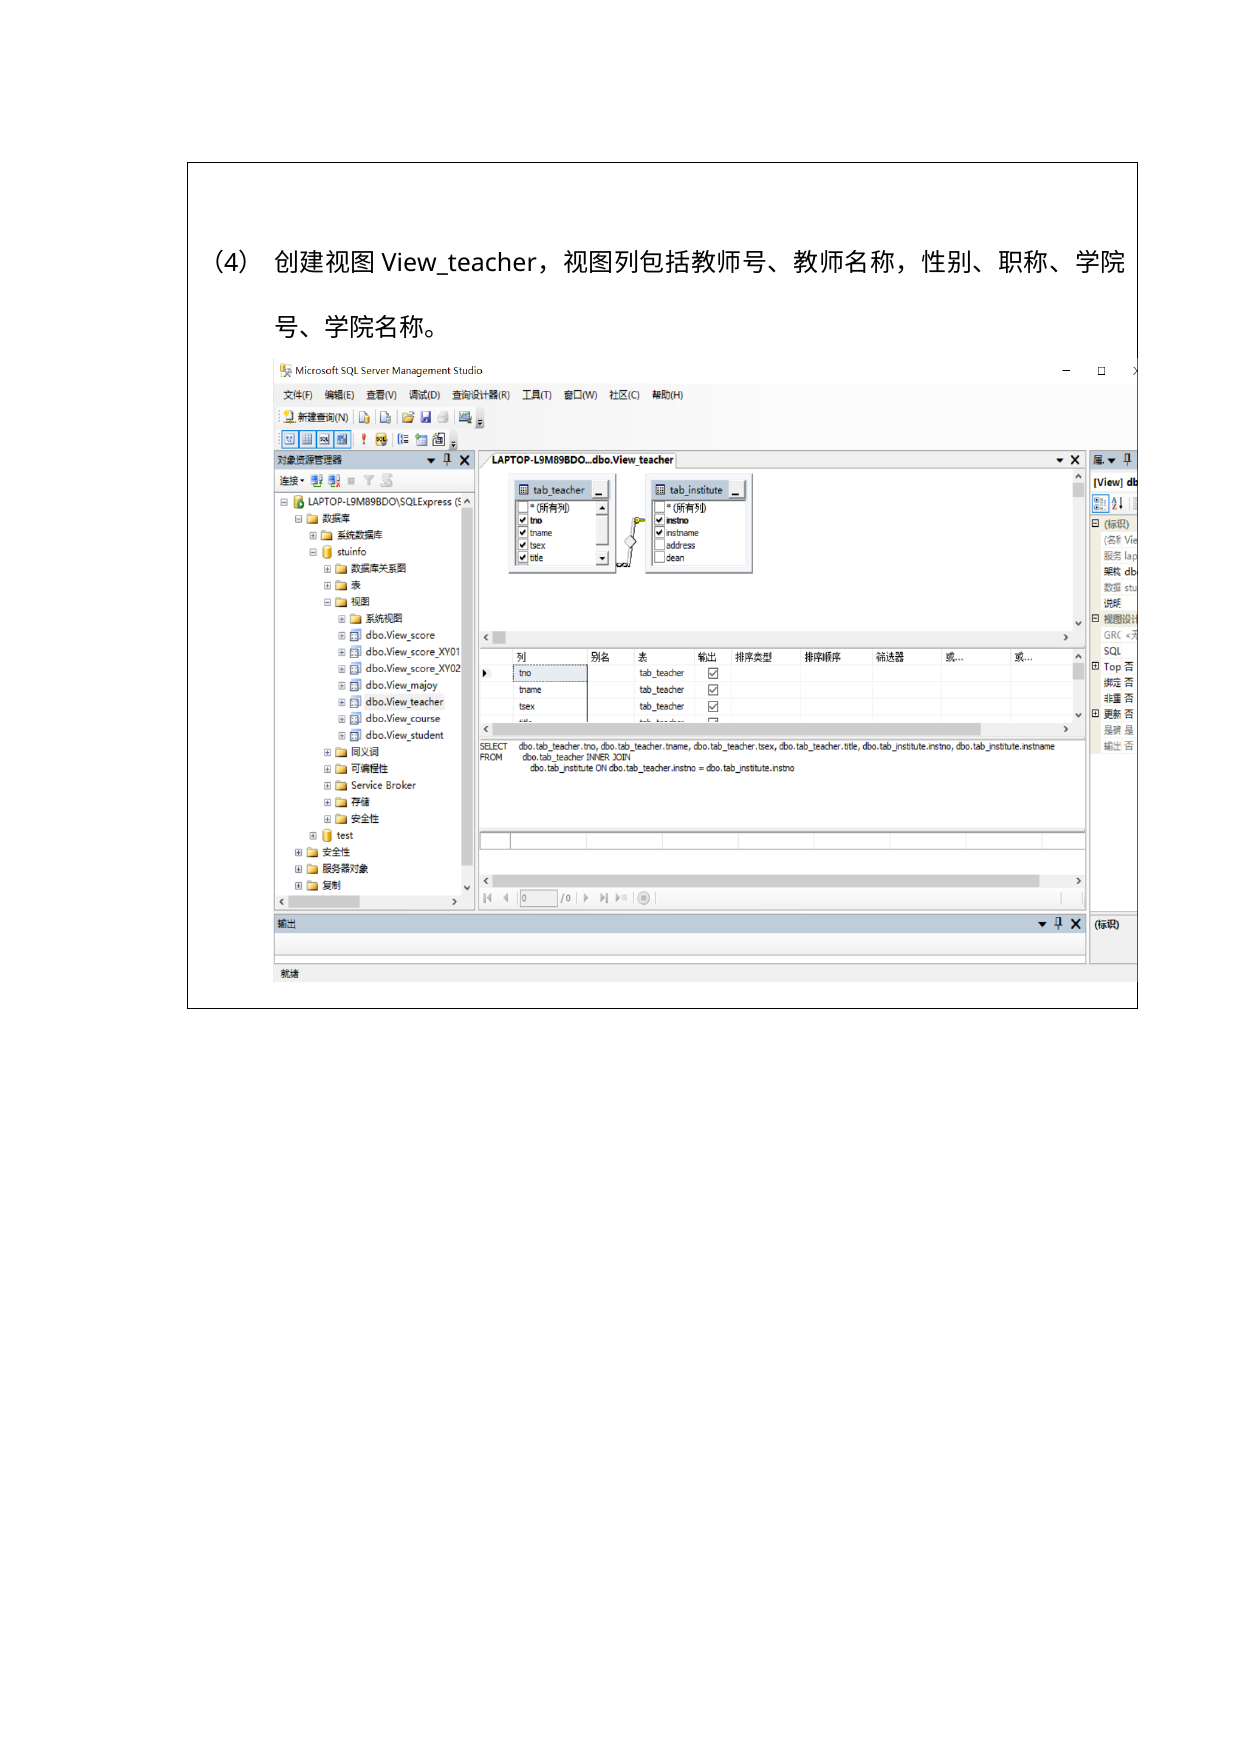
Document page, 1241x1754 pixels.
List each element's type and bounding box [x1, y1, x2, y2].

picture [273, 358, 1138, 982]
table_cell [188, 163, 1137, 1008]
